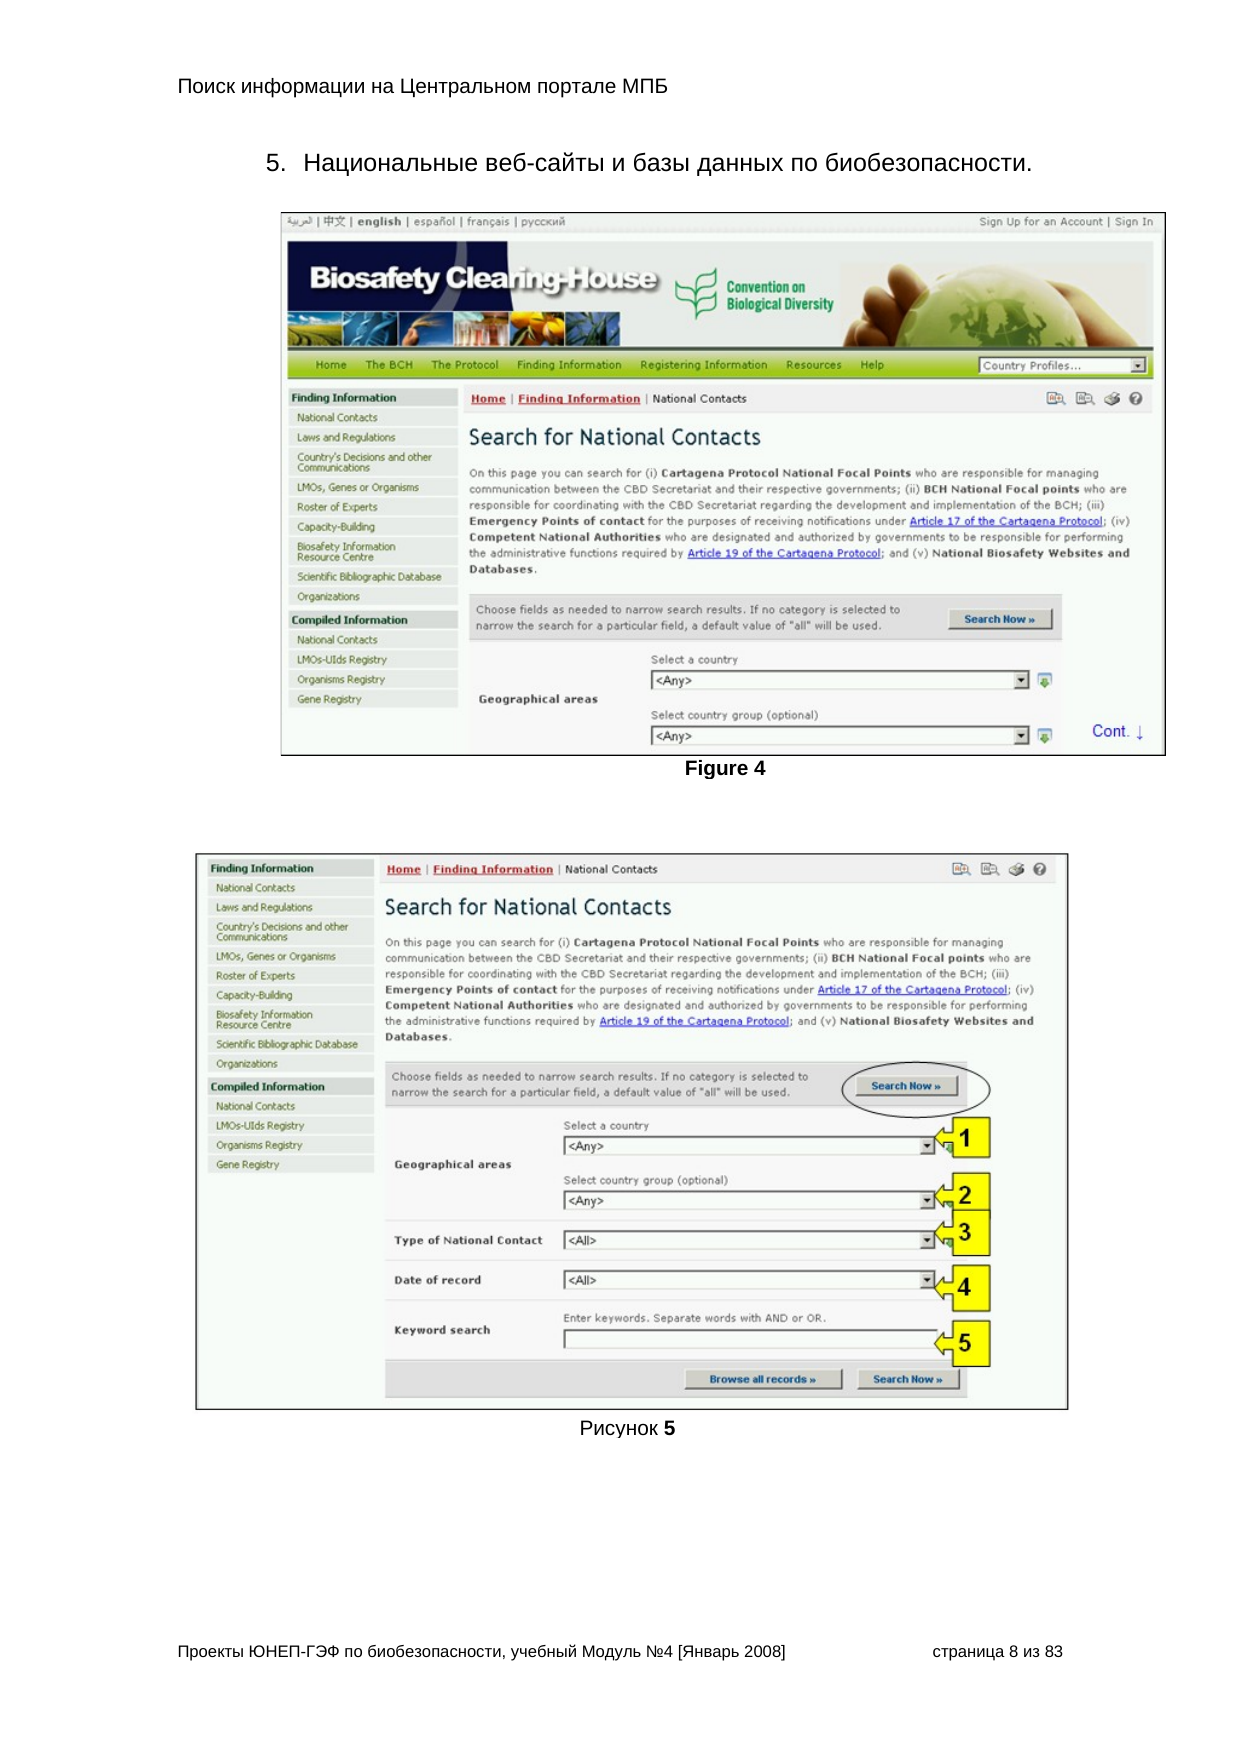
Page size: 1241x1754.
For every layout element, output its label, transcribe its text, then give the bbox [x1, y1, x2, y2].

picture [280, 212, 1166, 756]
picture [192, 851, 1078, 1416]
list Национальные веб-сайты и базы данных по биобезопасности. [266, 148, 1063, 176]
